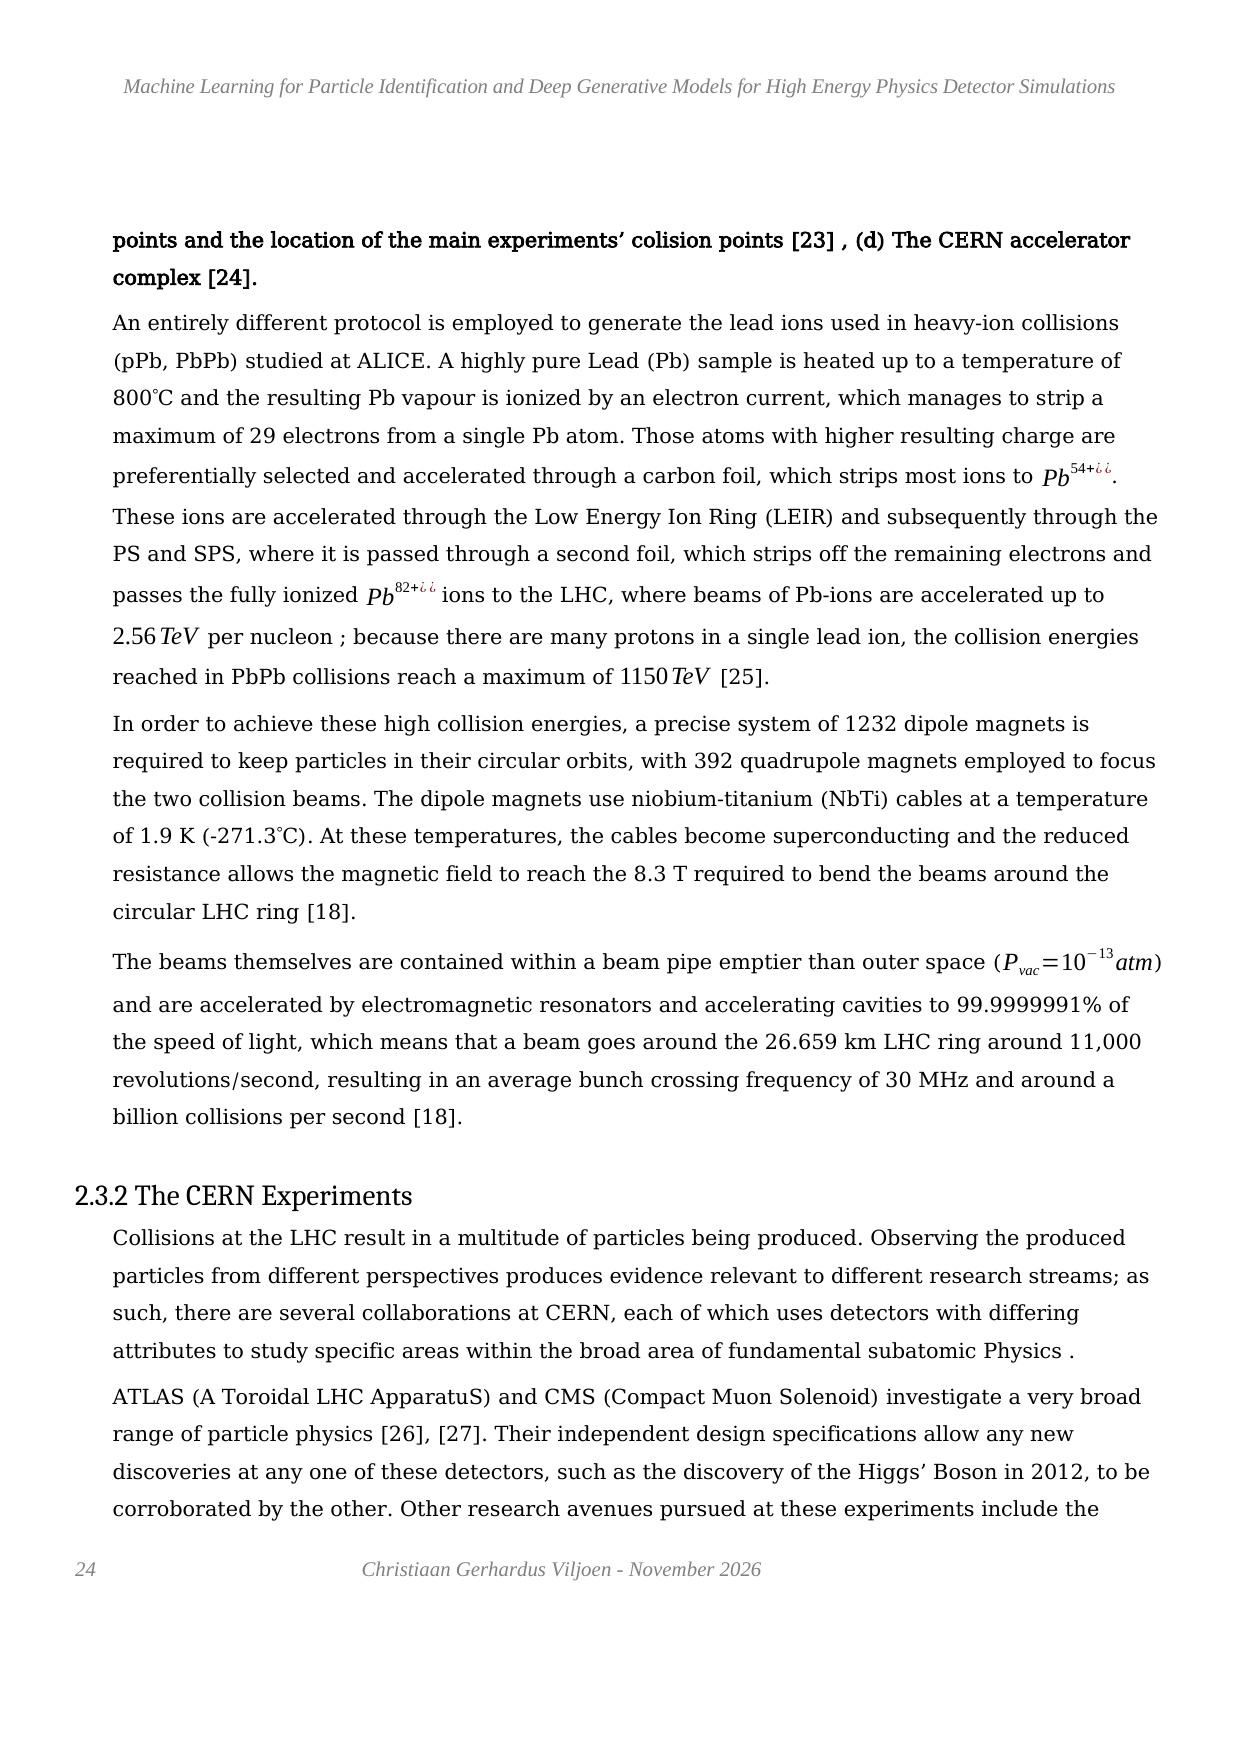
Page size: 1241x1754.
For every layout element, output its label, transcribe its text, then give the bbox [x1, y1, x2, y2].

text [112, 227, 1165, 289]
text Collisions at the LHC result in a multitude of particles being produced. Observing the produced particles from different perspectives produces evidence relevant to different research streams; as such, there are several collaborations at CERN, each of which uses detectors with differing attributes to study specific areas within the broad area of fundamental subatomic Physics . [112, 1225, 1165, 1363]
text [112, 1383, 1165, 1521]
subtitle The CERN Experiments [75, 1179, 1165, 1213]
text In order to achieve these high collision energies, a precise system of 1232 dipole magnets is required to keep particles in their circular orbits, with 392 quadrupole magnets employed to focus the two collision beams. The dipole magnets use niobium-titanium (NbTi) cables at a temperature of 1.9 K (-271.3C). At these temperatures, the cables become superconducting and the reduced resistance allows the magnetic field to reach the 8.3 T required to bend the beams around the circular LHC ring . [112, 711, 1165, 923]
text The beams themselves are contained within a beam pipe emptier than outer space () and are accelerated by electromagnetic resonators and accelerating cavities to 99.9999991% of the speed of light, which means that a beam goes around the 26.659 km LHC ring around 11,000 revolutions/second, resulting in an average bunch crossing frequency of 30 MHz and around a billion collisions per second . [112, 944, 1165, 1129]
text An entirely different protocol is employed to generate the lead ions used in heavy-ion collisions (pPb, PbPb) studied at ALICE. A highly pure Lead (Pb) sample is heated up to a temperature of 800C and the resulting Pb vapour is ionized by an electron current, which manages to strip a maximum of 29 electrons from a single Pb atom. Those atoms with higher resulting charge are preferentially selected and accelerated through a carbon foil, which strips most ions to . These ions are accelerated through the Low Energy Ion Ring (LEIR) and subsequently through the PS and SPS, where it is passed through a second foil, which strips off the remaining electrons and passes the fully ionized ions to the LHC, where beams of Pb-ions are accelerated up to per nucleon ; because there are many protons in a single lead ion, the collision energies reached in PbPb collisions reach a maximum of . [112, 310, 1165, 690]
